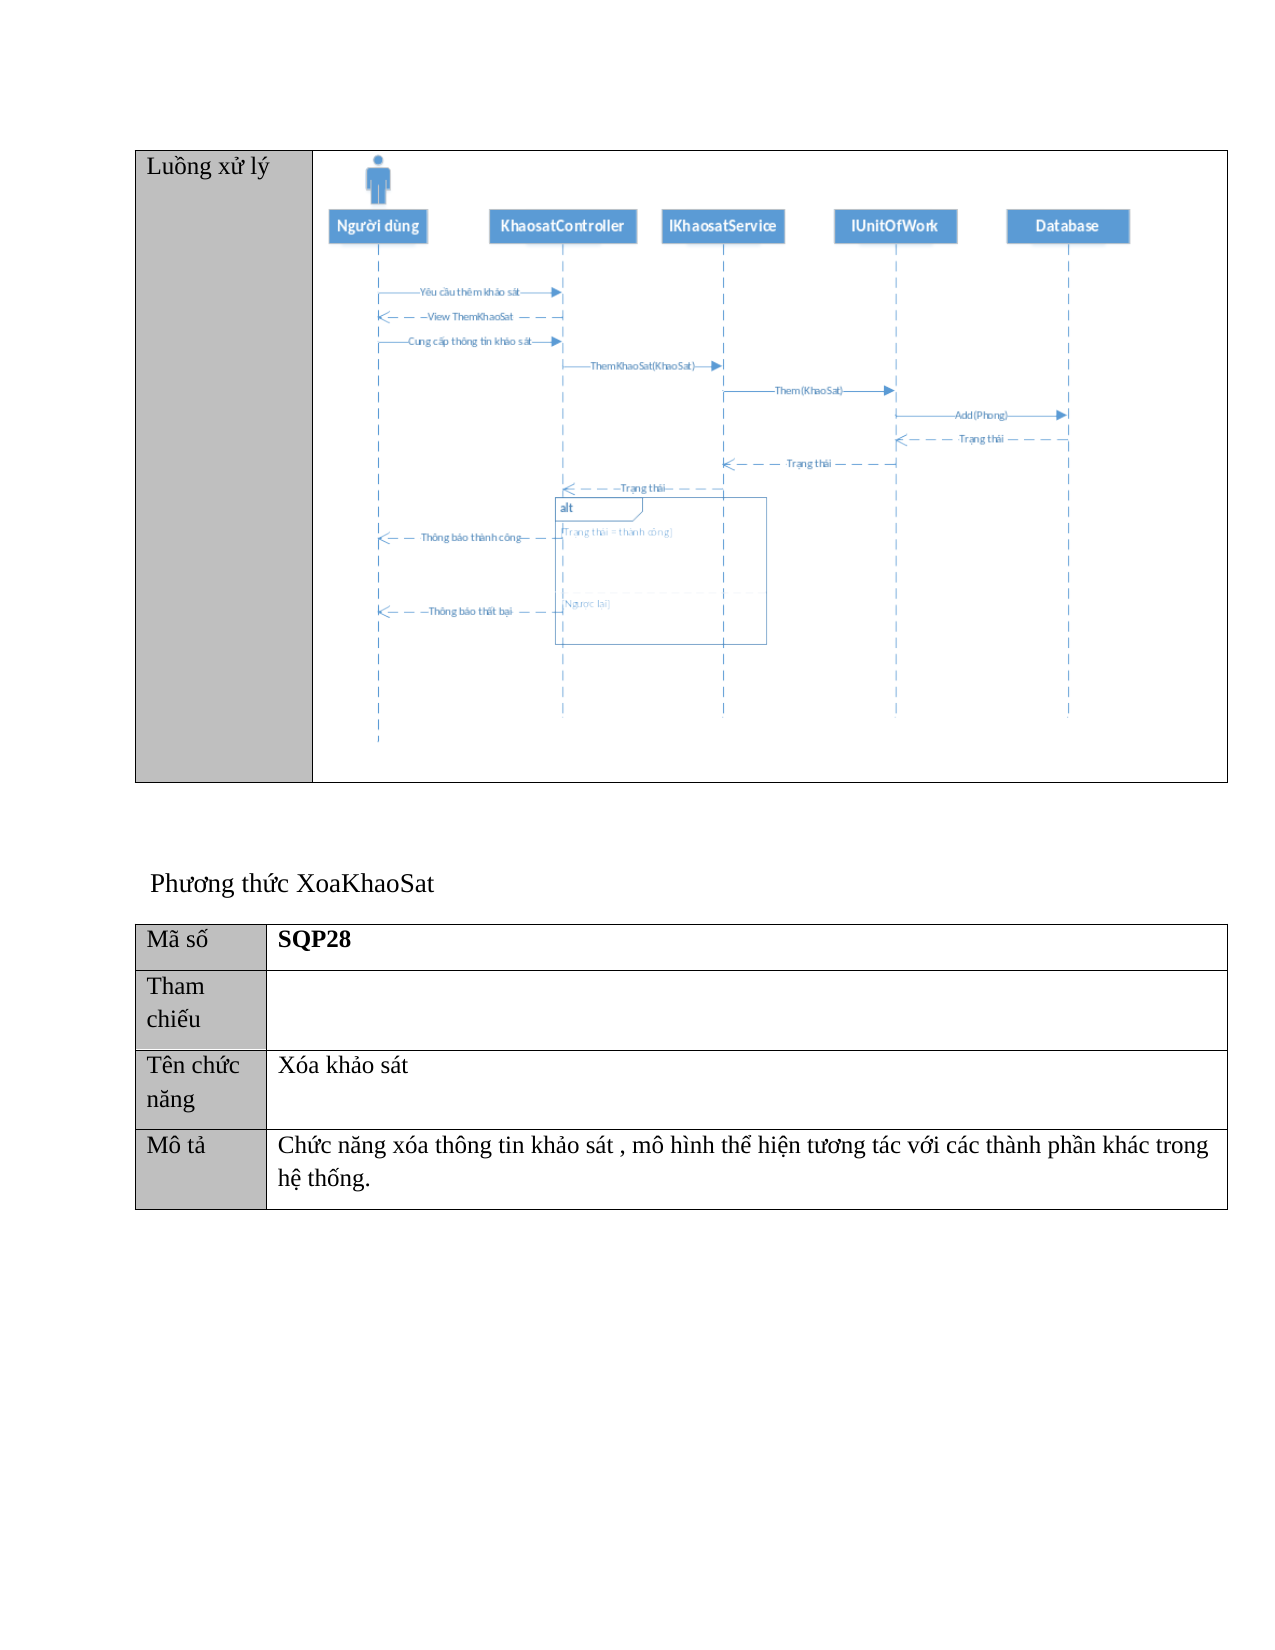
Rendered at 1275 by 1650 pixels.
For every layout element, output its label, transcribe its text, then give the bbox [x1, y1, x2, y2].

table_header SQP28 [267, 925, 1227, 970]
table_cell Tham chiếu [136, 971, 266, 1049]
table_cell Tên chức năng [136, 1051, 266, 1129]
table_cell Chức năng xóa thông tin khảo sát , mô hình thể hiện tương tác với các thành phần khác trong hệ thống. [267, 1130, 1227, 1209]
table_cell [313, 151, 1227, 782]
table_cell Luồng xử lý [136, 151, 312, 782]
table_cell [267, 971, 1227, 1049]
table_header Mã số [136, 925, 266, 970]
table_cell Xóa khảo sát [267, 1051, 1227, 1129]
list Phương thức XoaKhaoSat [150, 867, 1125, 898]
table_cell Mô tả [136, 1130, 266, 1209]
